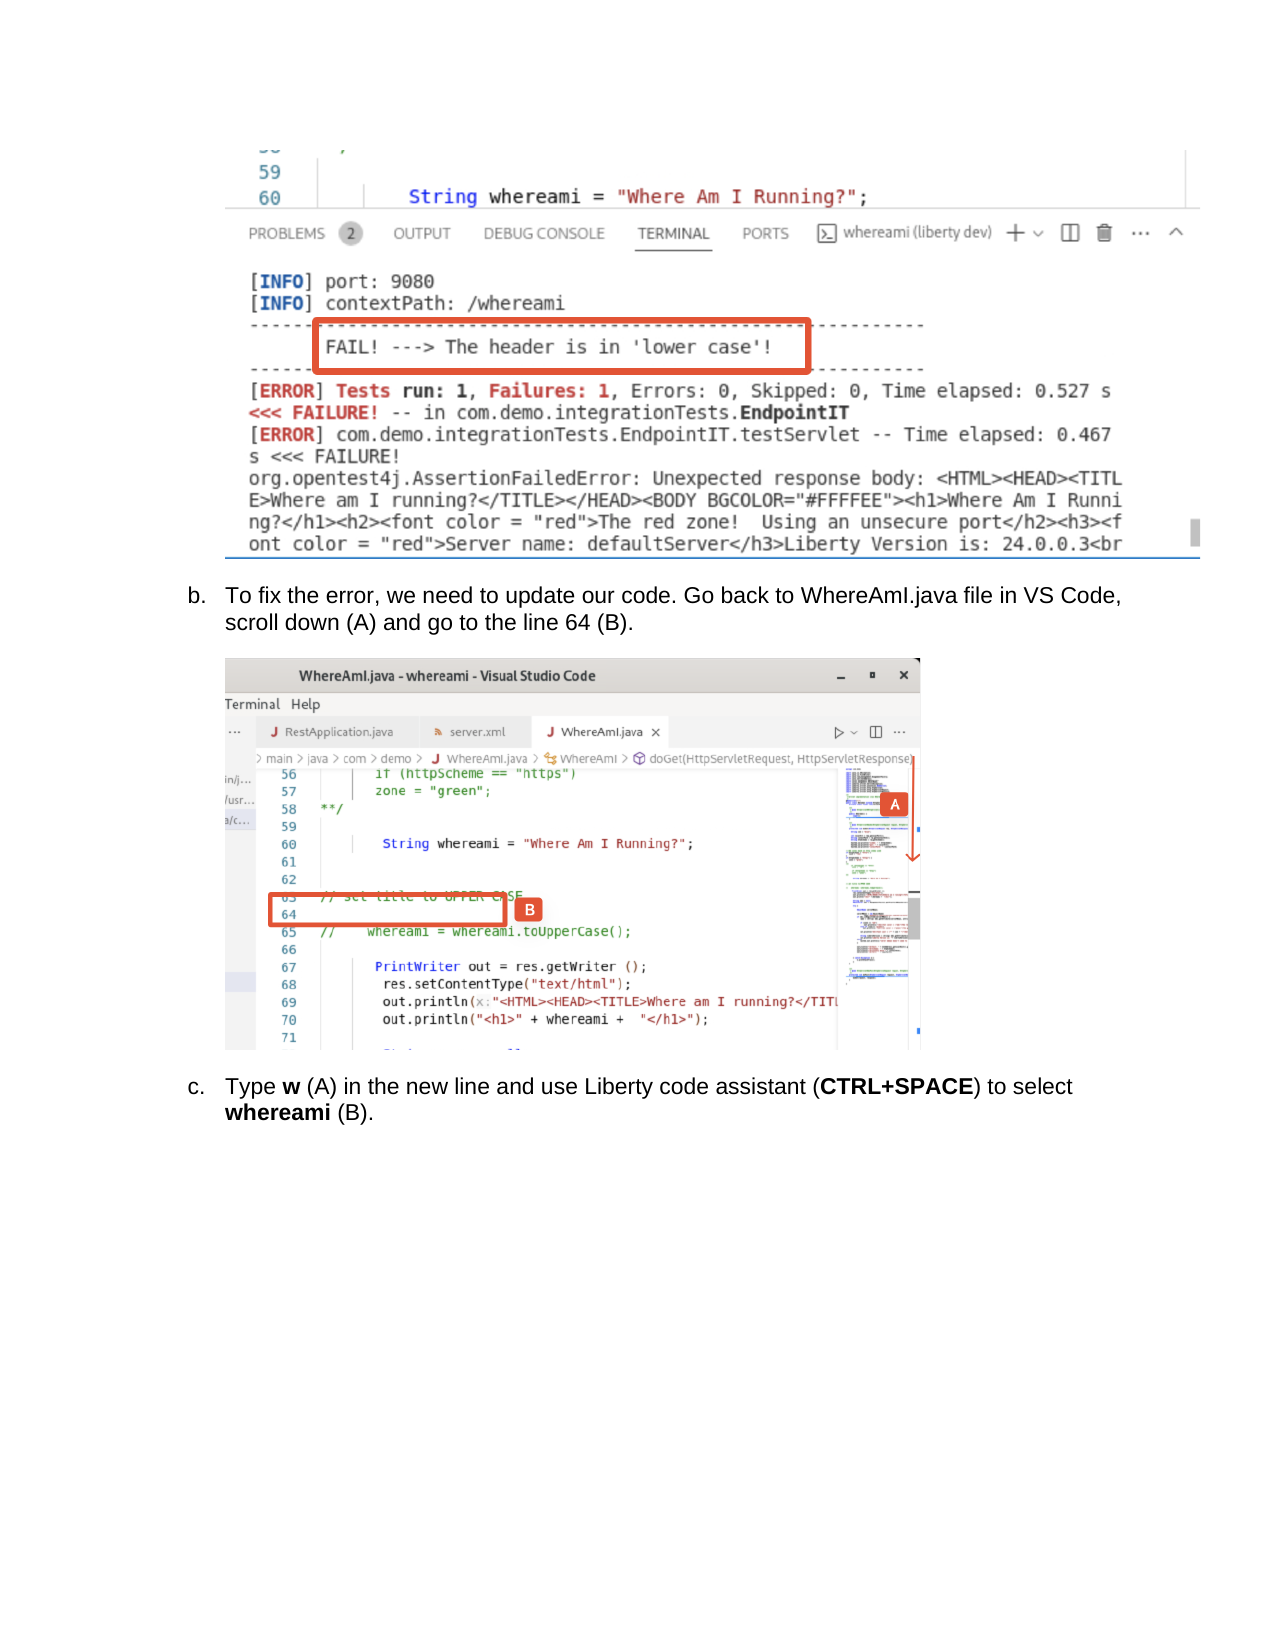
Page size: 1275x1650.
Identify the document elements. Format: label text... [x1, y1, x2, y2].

picture [225, 150, 1200, 559]
list Type w (A) in the new line and use Liberty code assistant (CTRL+SPACE) to select whereami (B). [187, 1073, 1125, 1126]
picture [225, 658, 921, 1050]
list To fix the error, we need to update our code. Go back to WhereAmI.java file in VS Code, scroll down (A) and go to the line 64 (B). [187, 582, 1125, 635]
